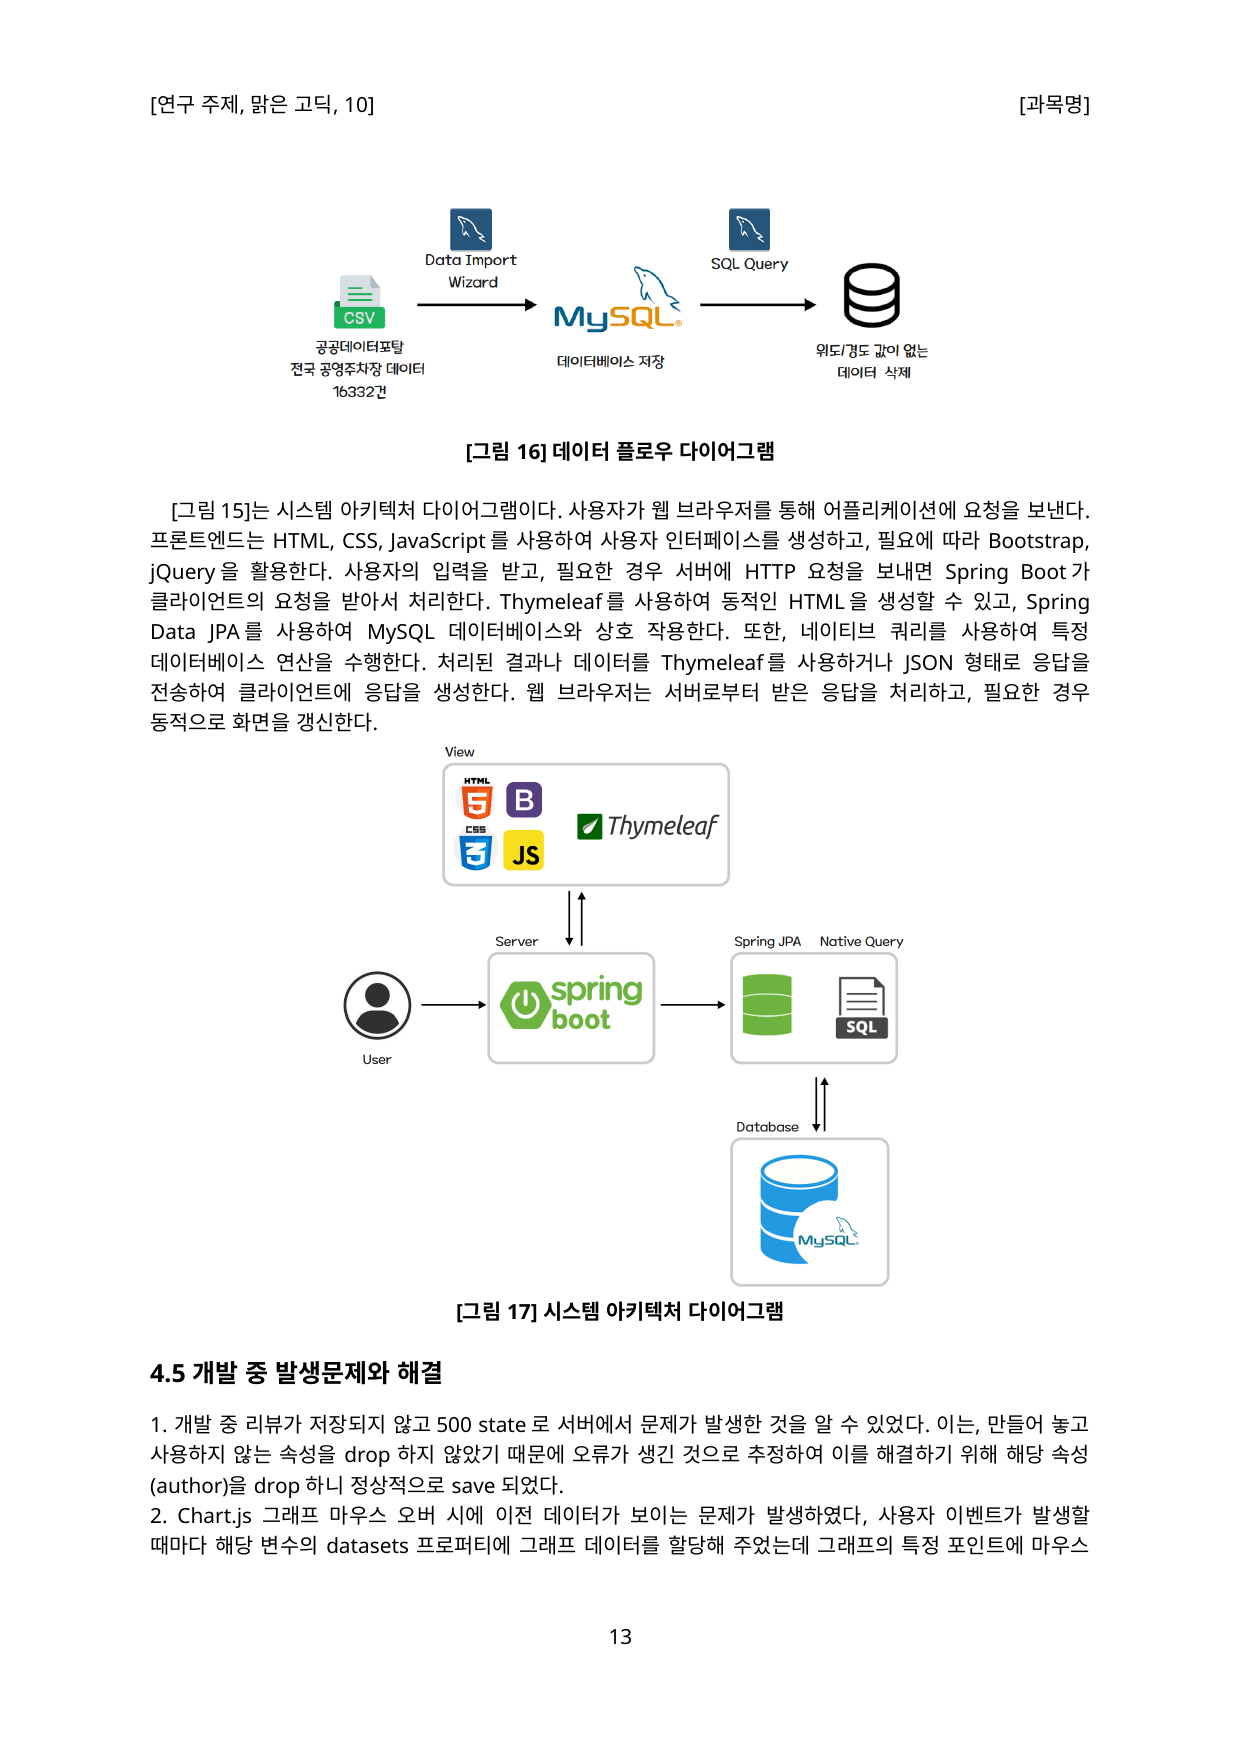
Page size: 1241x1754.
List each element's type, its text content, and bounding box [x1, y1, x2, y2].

text [그림 17] 시스템 아키텍처 다이어그램 [150, 1295, 1090, 1326]
subtitle 4.5 개발 중 발생문제와 해결 [150, 1354, 1090, 1390]
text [150, 1499, 1090, 1560]
text 1. 개발 중 리뷰가 저장되지 않고500 state로 서버에서 문제가 발생한 것을 알 수 있었다. 이는, 만들어 놓고 사용하지 않는 속성을 drop 하지 않았기 때문에 오류가 생긴 것으로 추정하여 이를 해결하기 위해 해당 속성(author)을 drop 하니 정상적으로 save 되었다. [150, 1408, 1090, 1499]
text [그림 16] 데이터 플로우 다이어그램 [150, 436, 1090, 466]
picture [330, 736, 910, 1296]
text [그림15]는 시스템 아키텍처 다이어그램이다. 사용자가 웹 브라우저를 통해 어플리케이션에 요청을 보낸다. 프론트엔드는 HTML, CSS, JavaScript를 사용하여 사용자 인터페이스를 생성하고, 필요에 따라 Bootstrap, jQuery을 활용한다. 사용자의 입력을 받고, 필요한 경우 서버에 HTTP 요청을 보내면 Spring Boot가 클라이언트의 요청을 받아서 처리한다. Thymeleaf를 사용하여 동적인 HTML을 생성할 수 있고, Spring Data JPA를 사용하여 MySQL 데이터베이스와 상호 작용한다. 또한, 네이티브 쿼리를 사용하여 특정 데이터베이스 연산을 수행한다. 처리된 결과나 데이터를 Thymeleaf를 사용하거나 JSON 형태로 응답을 전송하여 클라이언트에 응답을 생성한다. 웹 브라우저는 서버로부터 받은 응답을 처리하고, 필요한 경우 동적으로 화면을 갱신한다. [150, 494, 1090, 737]
picture [285, 177, 955, 436]
